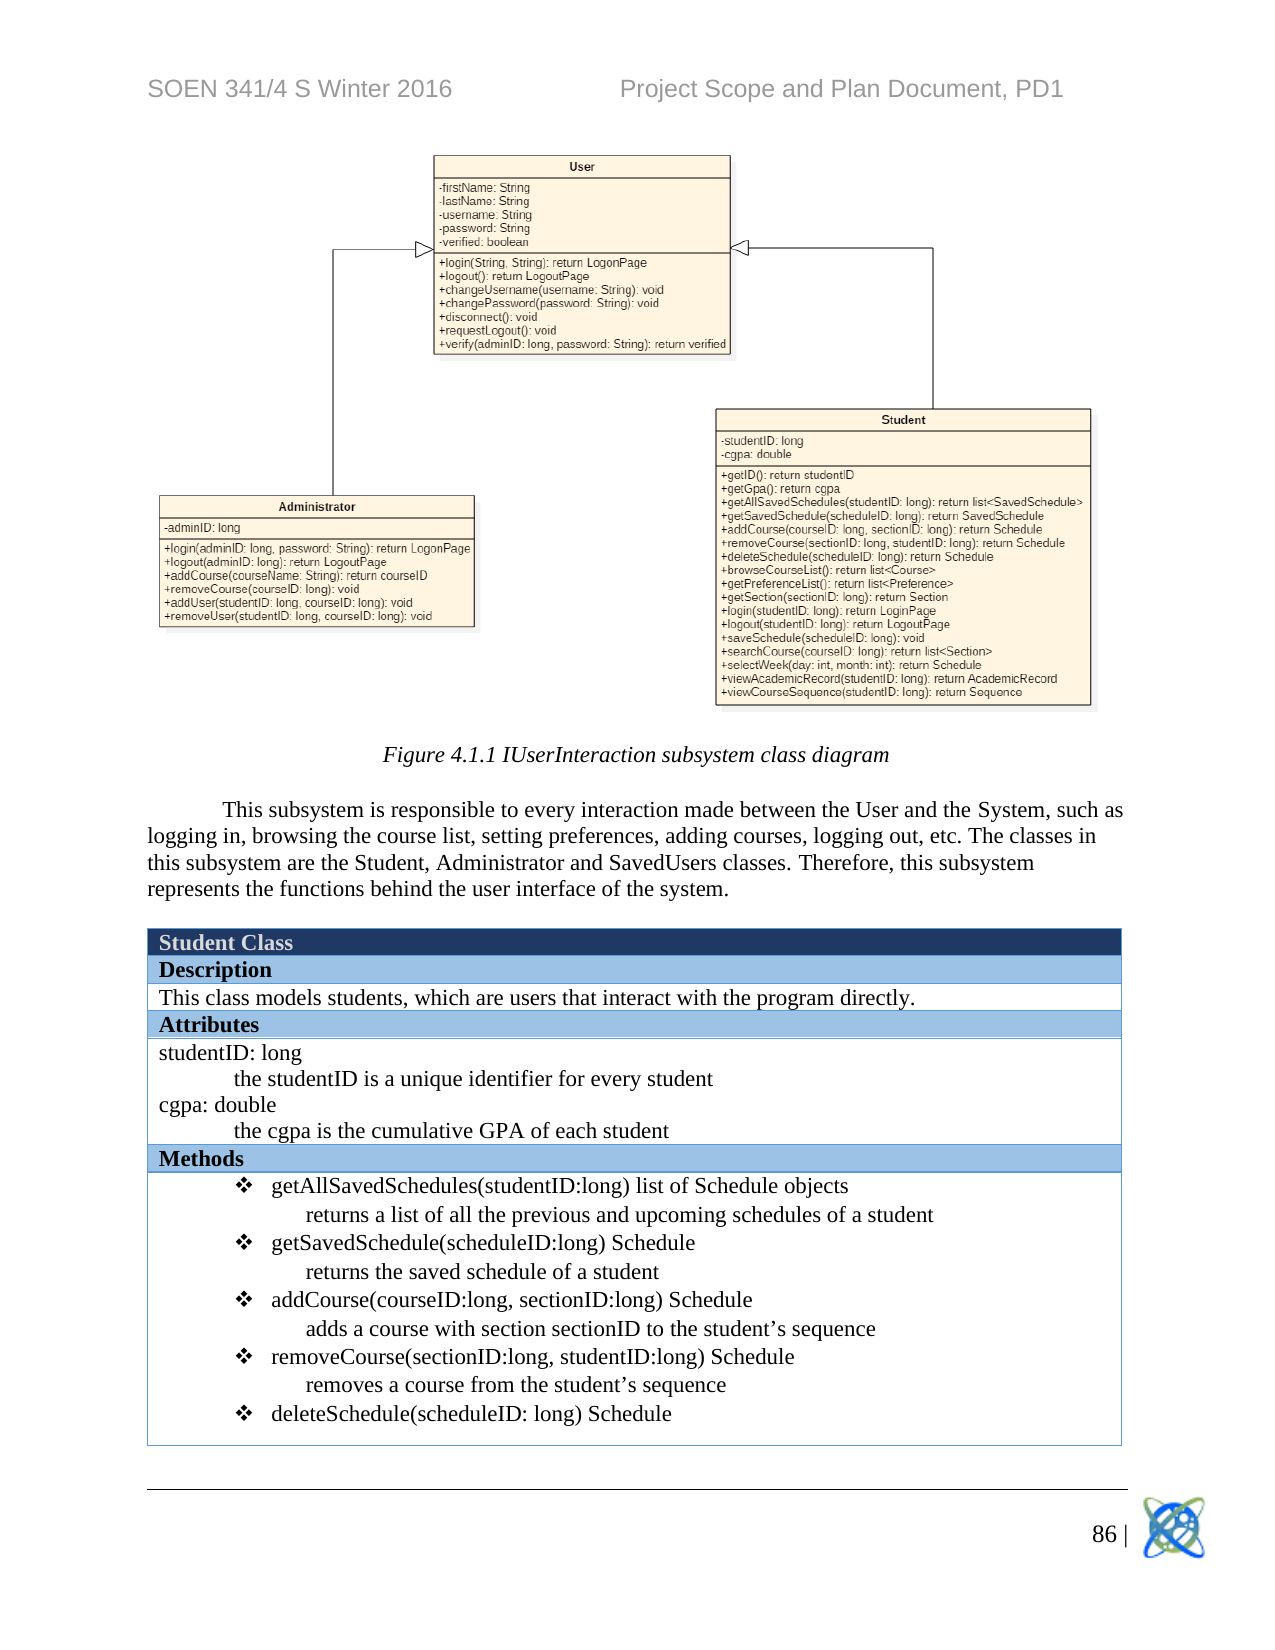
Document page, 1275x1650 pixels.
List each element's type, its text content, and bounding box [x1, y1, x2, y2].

picture [150, 147, 1125, 741]
text This subsystem is responsible to every interaction made between the User and the System, such as logging in, browsing the course list, setting preferences, adding courses, logging out, etc. The classes in this subsystem are the Student, Administrator and SavedUsers classes. Therefore, this subsystem represents the functions behind the user interface of the system. [147, 796, 1128, 902]
table_cell Description [148, 956, 1121, 983]
table_cell Methods [148, 1145, 1121, 1171]
table_cell studentID: long the studentID is a unique identifier for every student cgpa: double the cgpa is the cumulative GPA of each student [148, 1039, 1121, 1144]
text Figure 4.1.1 IUserInteraction subsystem class diagram [147, 741, 1128, 767]
table_header Student Class [148, 929, 1121, 955]
picture [1123, 1490, 1224, 1566]
table_cell Attributes [148, 1011, 1121, 1037]
table_cell This class models students, which are users that interact with the program directly. [148, 984, 1121, 1010]
